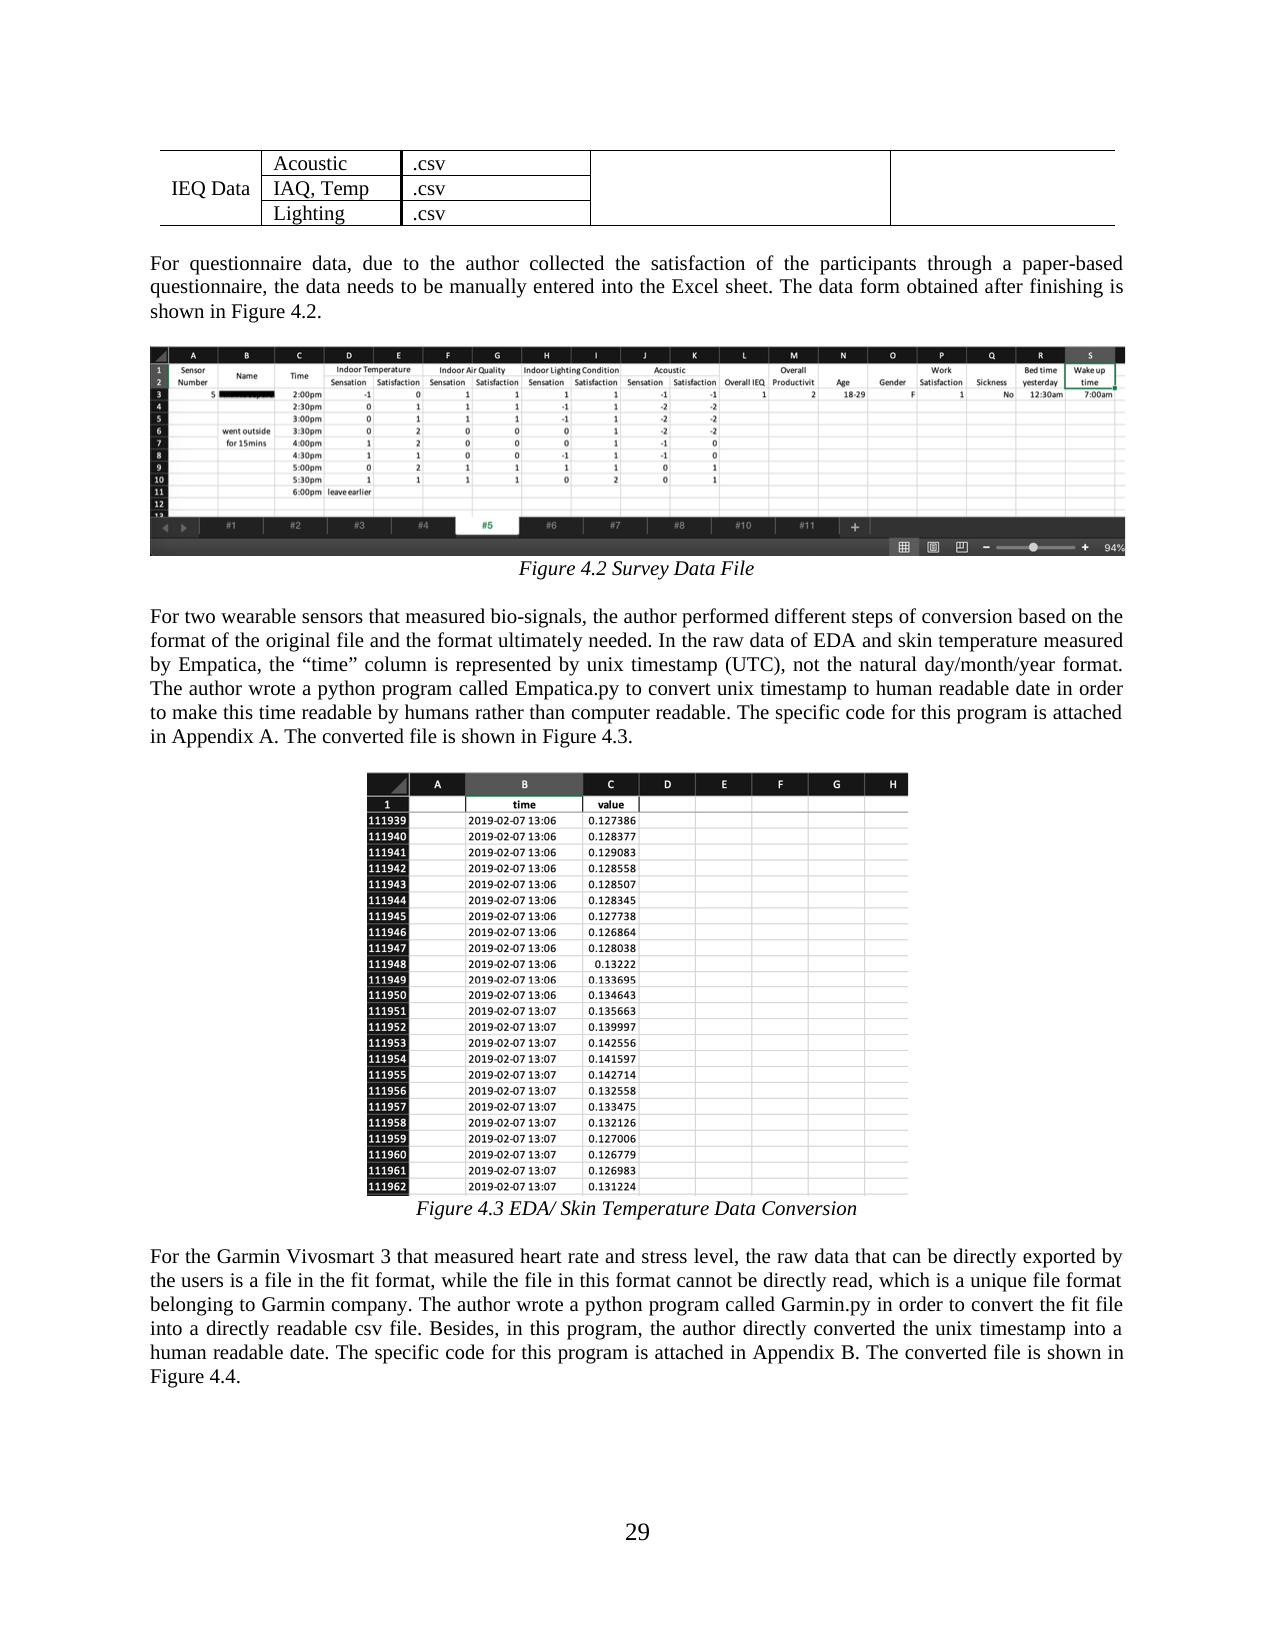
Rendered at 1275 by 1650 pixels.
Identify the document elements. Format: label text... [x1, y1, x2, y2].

table_cell Lighting [262, 201, 400, 225]
text Figure 4.3 EDA/ Skin Temperature Data Conversion [150, 1196, 1125, 1220]
picture [367, 772, 909, 1196]
table_cell IEQ Data [160, 151, 261, 225]
text Figure 4.2 Survey Data File [150, 556, 1125, 580]
picture [150, 346, 1125, 556]
table_cell .csv [403, 151, 590, 175]
table_cell [591, 151, 890, 225]
text For questionnaire data, due to the author collected the satisfaction of the participants through a paper-based questionnaire, the data needs to be manually entered into the Excel sheet. The data form obtained after finishing is shown in Figure 4.2. [150, 250, 1125, 323]
table_cell .csv [403, 201, 590, 225]
table_cell Acoustic [262, 151, 400, 175]
text For two wearable sensors that measured bio-signals, the author performed different steps of conversion based on the format of the original file and the format ultimately needed. In the raw data of EDA and skin temperature measured by Empatica, the “time” column is represented by unix timestamp (UTC), not the natural day/month/year format. The author wrote a python program called Empatica.py to convert unix timestamp to human readable date in order to make this time readable by humans rather than computer readable. The specific code for this program is attached in Appendix A. The converted file is shown in Figure 4.3. [150, 604, 1125, 748]
text For the Garmin Vivosmart 3 that measured heart rate and stress level, the raw data that can be directly exported by the users is a file in the fit format, while the file in this format cannot be directly read, which is a unique file format belonging to Garmin company. The author wrote a python program called Garmin.py in order to convert the fit file into a directly readable csv file. Besides, in this program, the author directly converted the unix timestamp into a human readable date. The specific code for this program is attached in Appendix B. The converted file is shown in Figure 4.4. [150, 1244, 1125, 1388]
table_cell IAQ, Temp [262, 176, 400, 200]
table_cell .csv [403, 176, 590, 200]
